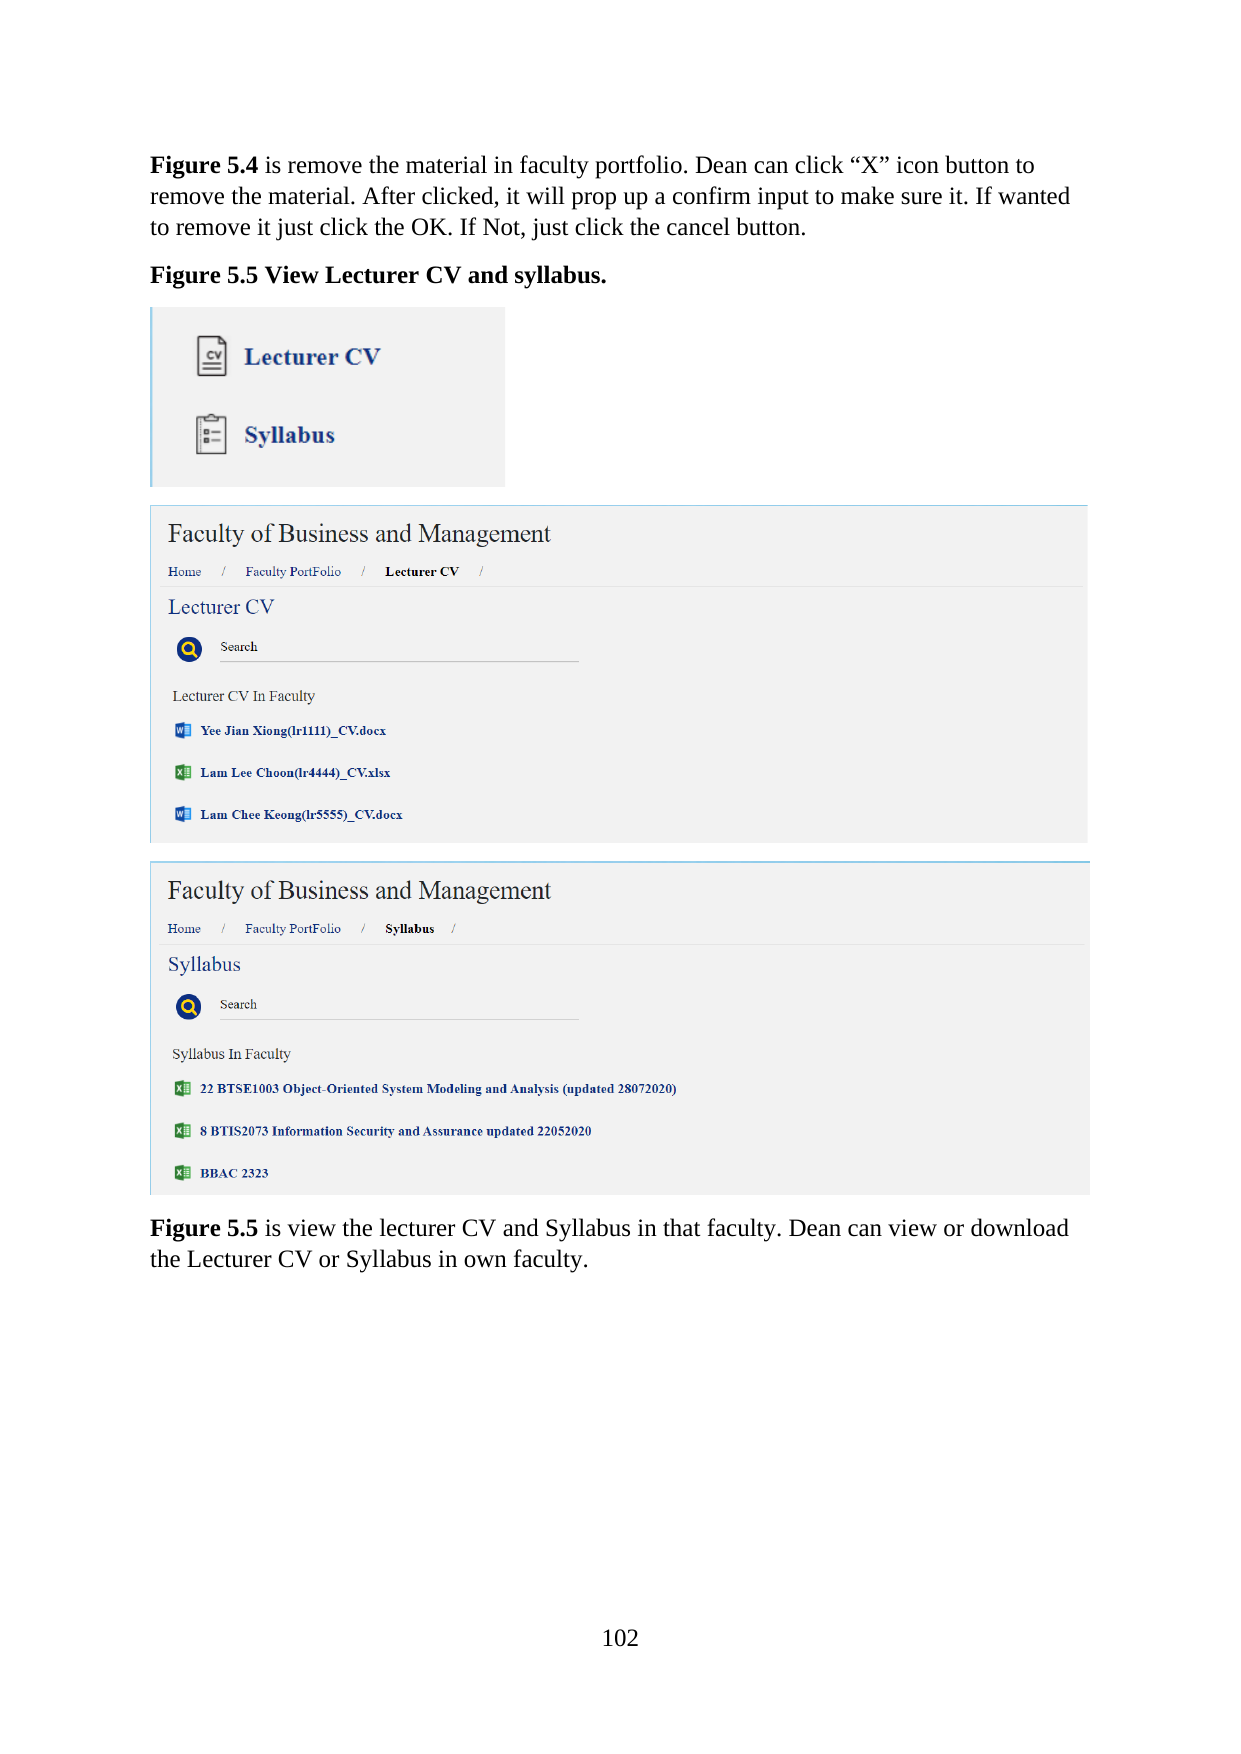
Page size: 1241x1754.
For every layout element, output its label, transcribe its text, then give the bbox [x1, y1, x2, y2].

picture [150, 307, 506, 487]
picture [150, 861, 1090, 1195]
text Figure 5.4 is remove the material in faculty portfolio. Dean can click “X” icon button to remove the material. After clicked, it will prop up a confirm input to make sure it. If wanted to remove it just click the OK. If Not, just click the cancel button. [150, 150, 1090, 241]
text Figure 5.5 View Lecturer CV and syllabus. [150, 260, 1090, 288]
picture [150, 505, 1088, 843]
text Figure 5.5 is view the lecturer CV and Syllabus in that faculty. Dean can view or download the Lecturer CV or Syllabus in own faculty. [150, 1213, 1090, 1273]
